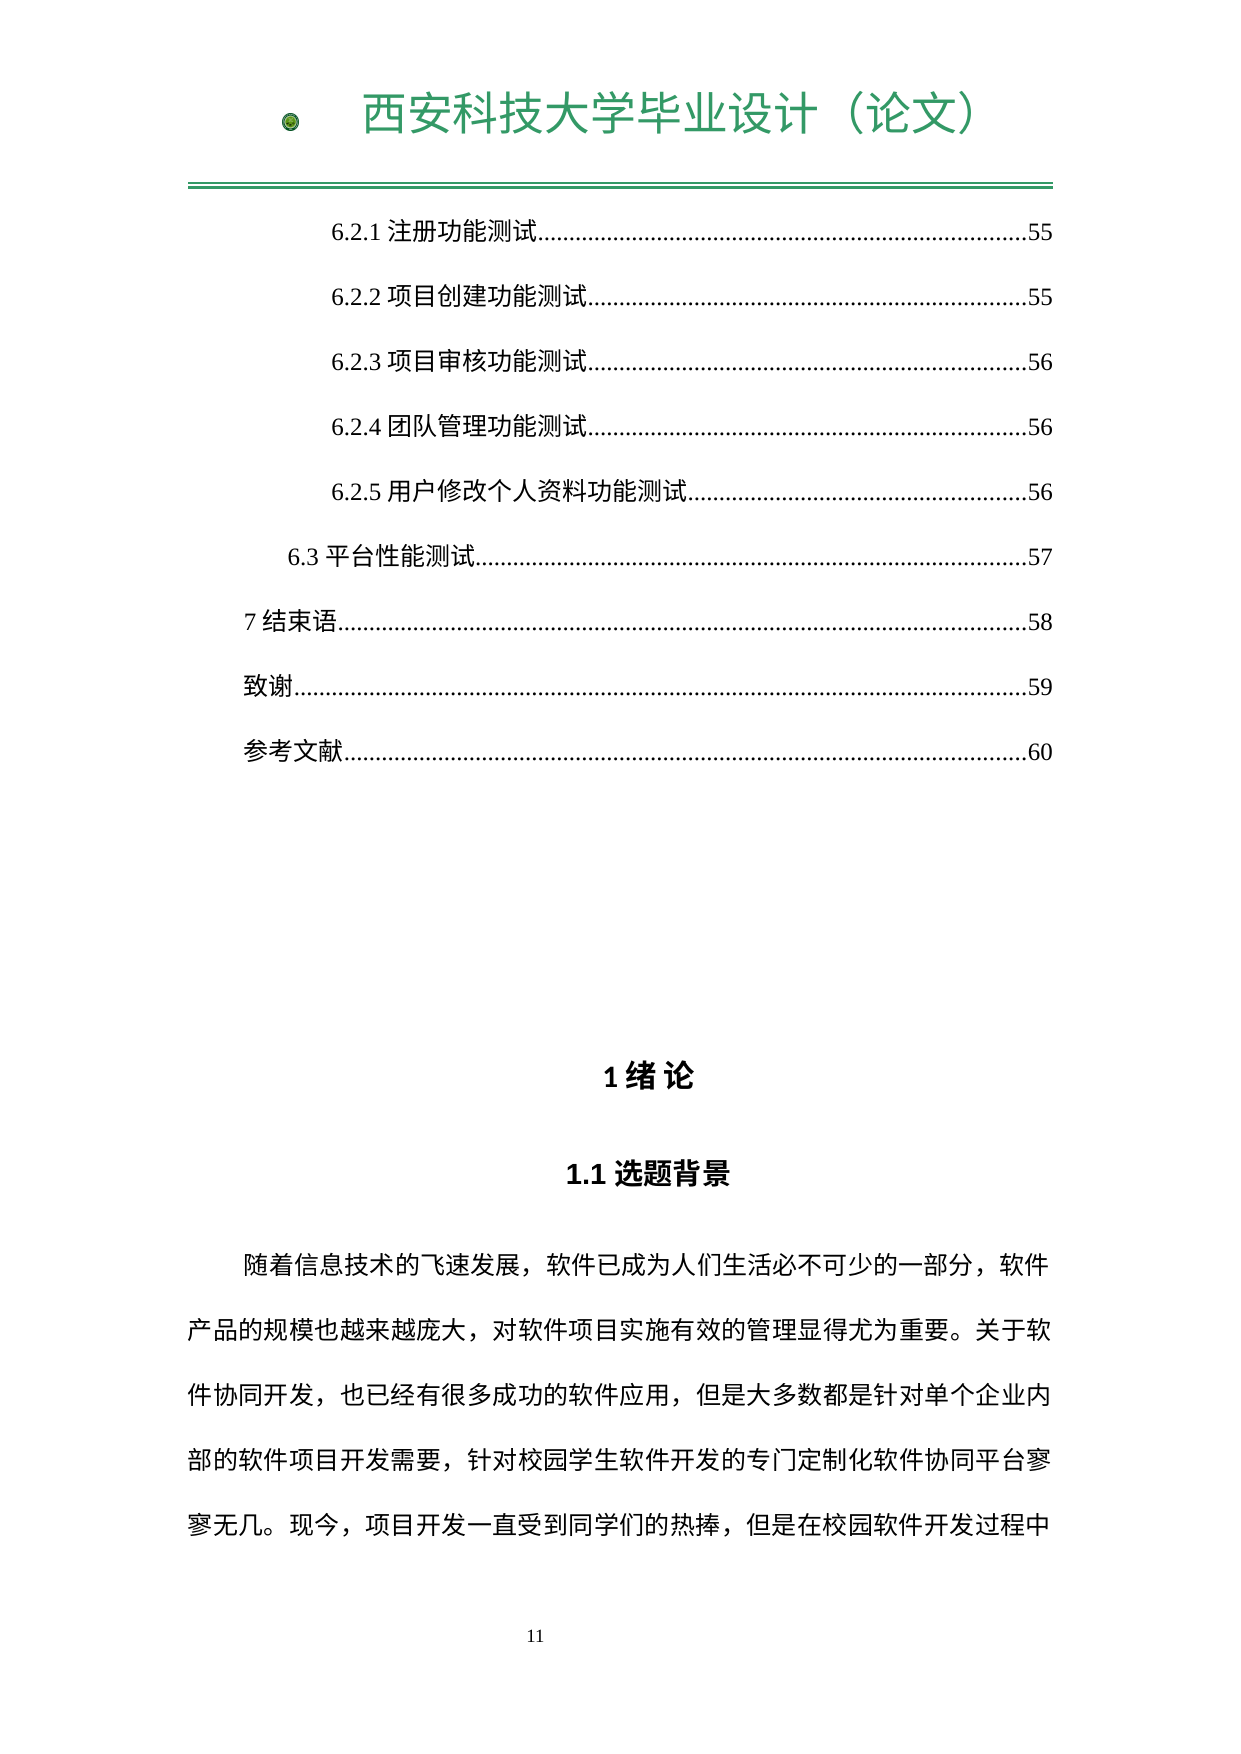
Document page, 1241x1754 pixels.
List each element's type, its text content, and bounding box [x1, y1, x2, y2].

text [187, 1231, 1053, 1556]
text 6.3 平台性能测试 57 [231, 522, 1053, 587]
text 致谢 59 [187, 652, 1053, 717]
picture [282, 113, 299, 131]
text 参考文献 60 [187, 717, 1053, 782]
subtitle 1 绪 论 [187, 1042, 1053, 1107]
text 6.2.3 项目审核功能测试 56 [275, 327, 1053, 392]
text 6.2.4 团队管理功能测试 56 [275, 392, 1053, 457]
text 7 结束语 58 [187, 587, 1053, 652]
text 6.2.1 注册功能测试 55 [275, 197, 1053, 262]
text 6.2.5 用户修改个人资料功能测试 56 [275, 457, 1053, 522]
subtitle 1.1 选题背景 [187, 1139, 1053, 1204]
text 6.2.2 项目创建功能测试 55 [275, 262, 1053, 327]
